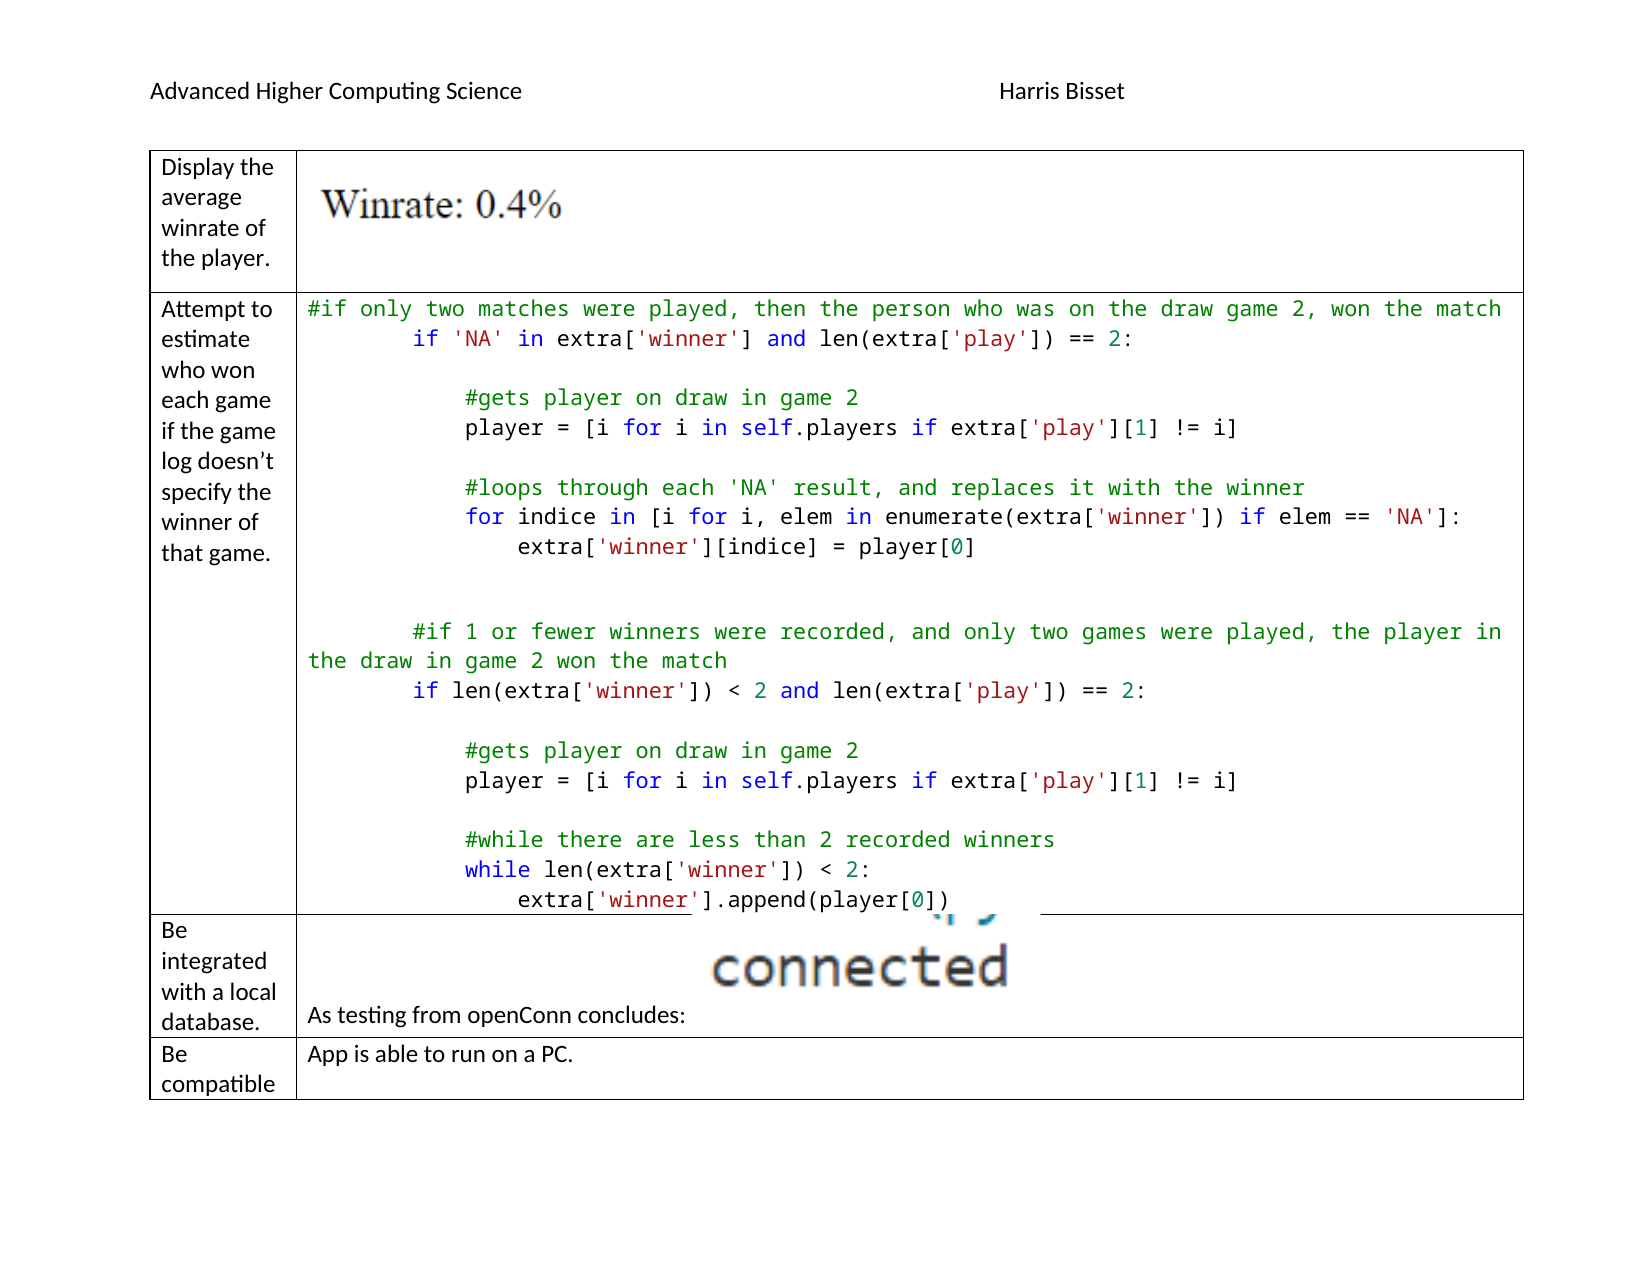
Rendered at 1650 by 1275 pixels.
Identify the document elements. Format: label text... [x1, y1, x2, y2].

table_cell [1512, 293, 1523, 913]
table_cell Be integrated with a local database. [151, 915, 296, 1037]
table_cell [297, 1038, 1523, 1099]
picture [691, 914, 1041, 1024]
table_cell Attempt to estimate who won each game if the game log doesn’t specify the winner of that game. [151, 293, 296, 913]
table_cell [726, 151, 1523, 292]
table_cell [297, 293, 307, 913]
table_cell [151, 1038, 296, 1099]
table_cell [297, 151, 307, 292]
table_cell Display the average winrate of the player. [151, 151, 296, 292]
picture [307, 151, 726, 292]
table_cell As testing from openConn concludes: [297, 915, 1523, 1037]
